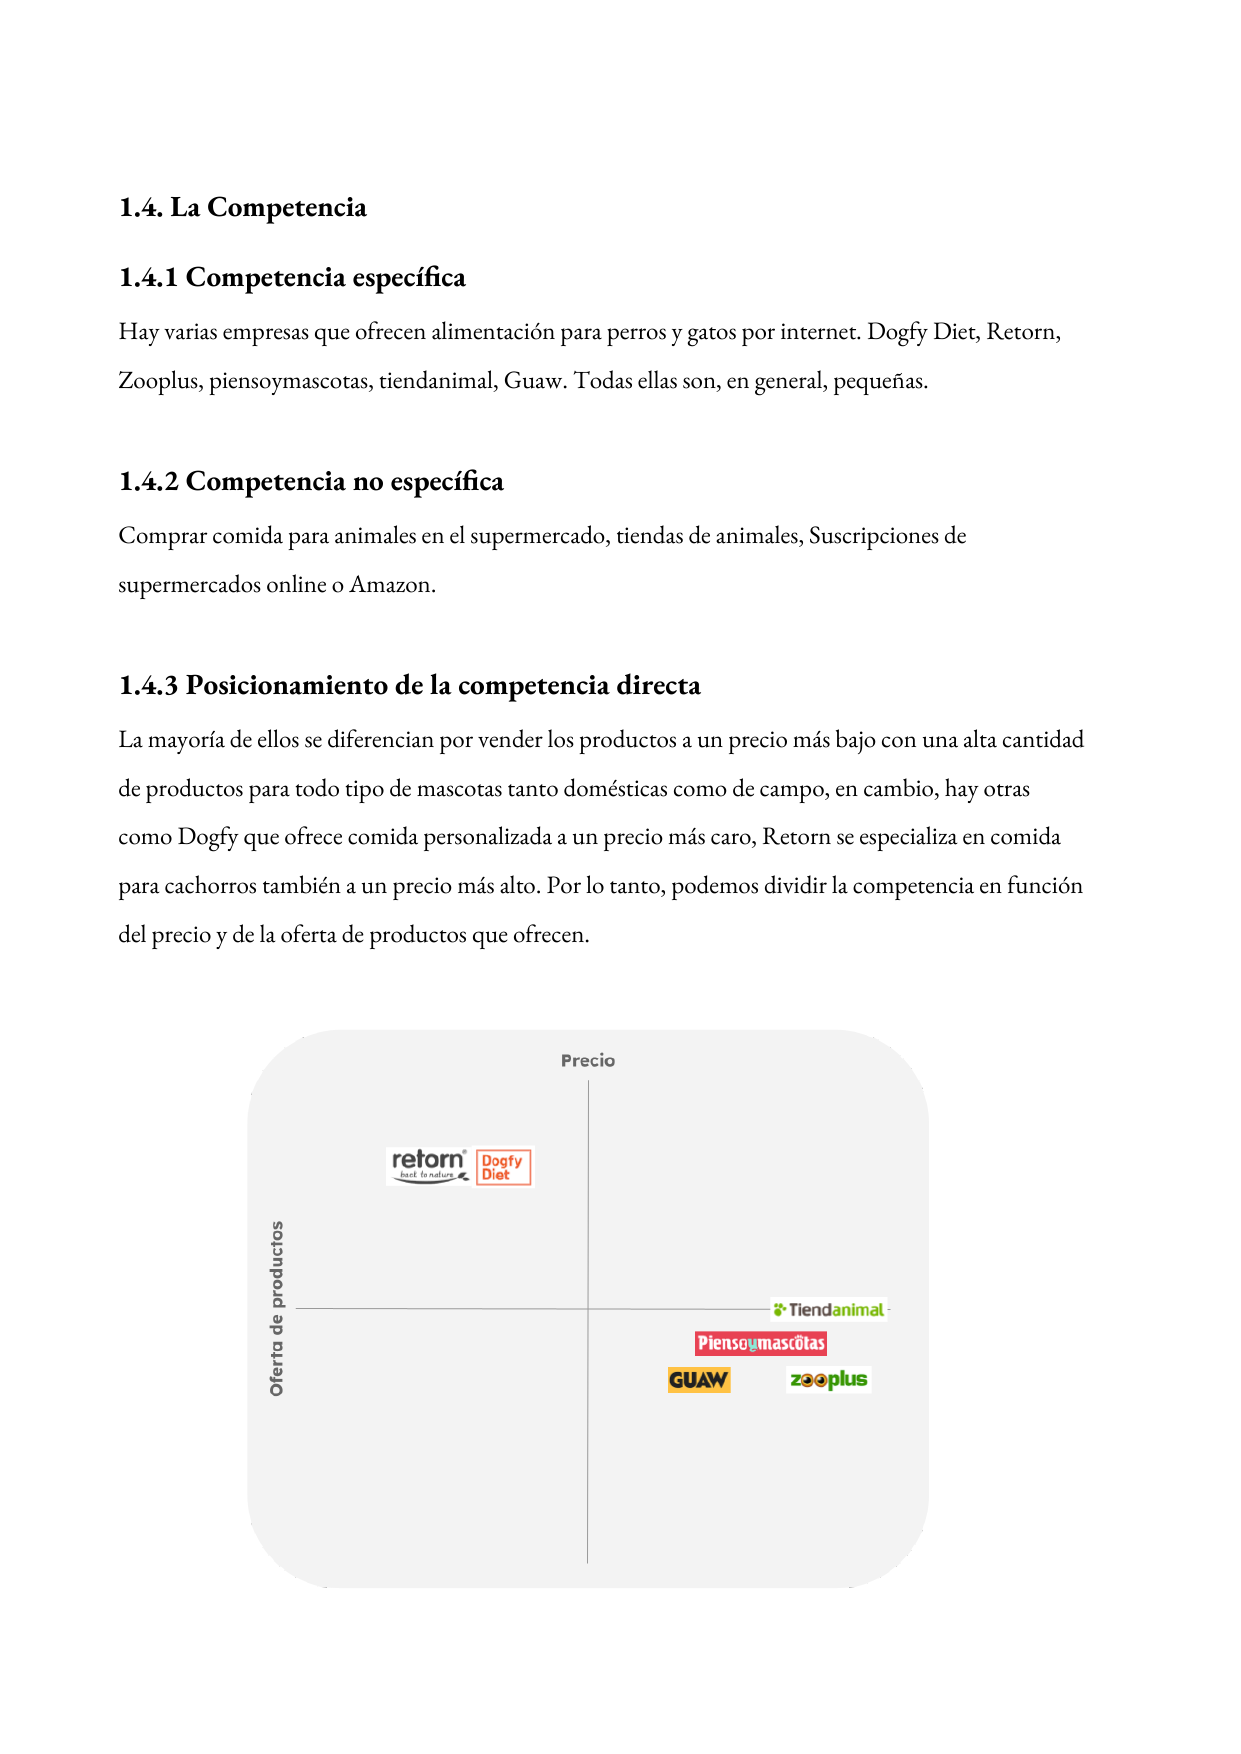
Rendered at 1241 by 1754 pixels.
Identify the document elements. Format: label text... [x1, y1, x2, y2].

text 1.4.2 Competencia no específica [118, 461, 1090, 499]
picture [164, 983, 1044, 1642]
text La mayoría de ellos se diferencian por vender los productos a un precio más bajo con una alta cantidad de productos para todo tipo de mascotas tanto domésticas como de campo, en cambio, hay otras como Dogfy que ofrece comida personalizada a un precio más caro, Retorn se especializa en comida para cachorros también a un precio más alto. Por lo tanto, podemos dividir la competencia en función del precio y de la oferta de productos que ofrecen. [118, 722, 1090, 950]
text 1.4.3 Posicionamiento de la competencia directa [118, 665, 1090, 703]
text Comprar comida para animales en el supermercado, tiendas de animales, Suscripciones de supermercados online o Amazon. [118, 518, 1090, 599]
subtitle 1.4. La Competencia [118, 187, 1090, 226]
text 1.4.1 Competencia específica [118, 257, 1090, 295]
text Hay varias empresas que ofrecen alimentación para perros y gatos por internet. Dogfy Diet, Retorn, Zooplus, piensoymascotas, tiendanimal, Guaw. Todas ellas son, en general, pequeñas. [118, 314, 1090, 396]
